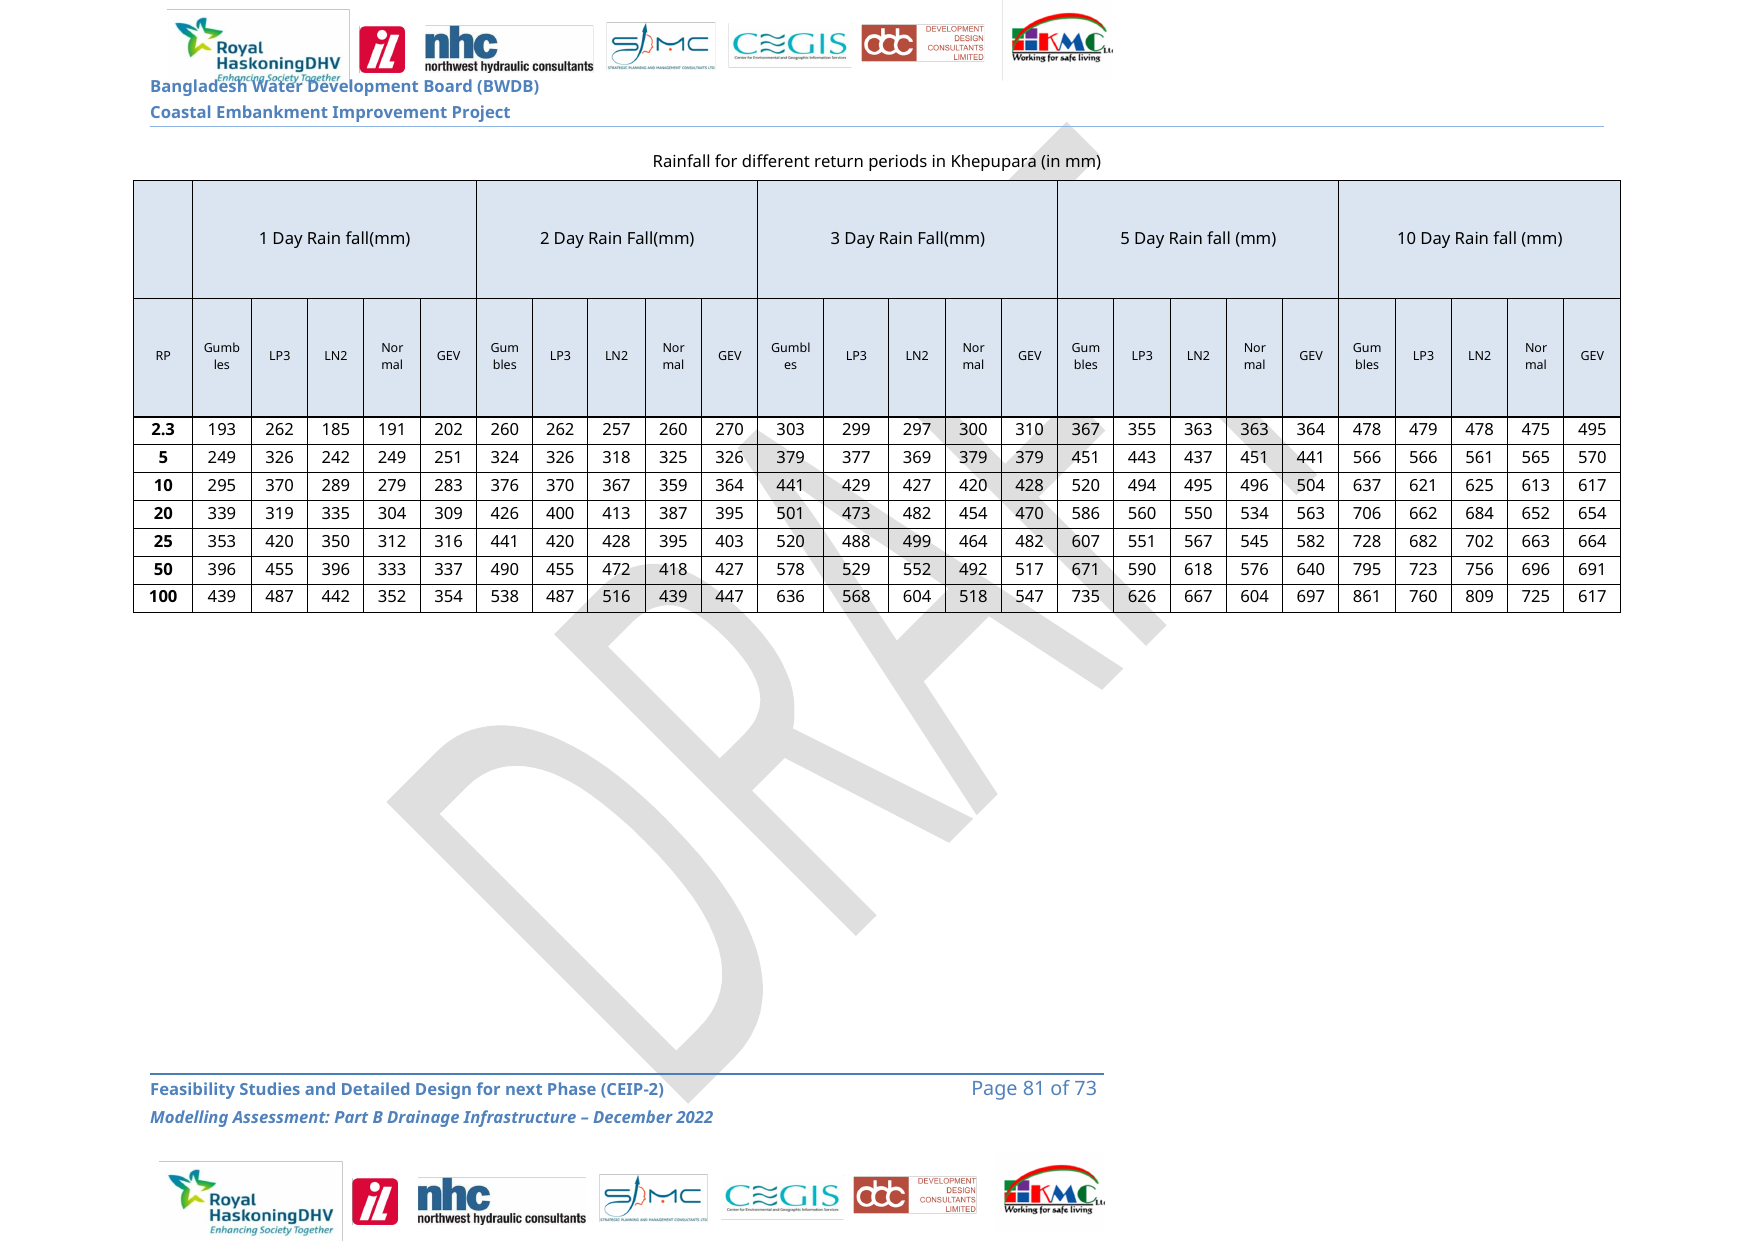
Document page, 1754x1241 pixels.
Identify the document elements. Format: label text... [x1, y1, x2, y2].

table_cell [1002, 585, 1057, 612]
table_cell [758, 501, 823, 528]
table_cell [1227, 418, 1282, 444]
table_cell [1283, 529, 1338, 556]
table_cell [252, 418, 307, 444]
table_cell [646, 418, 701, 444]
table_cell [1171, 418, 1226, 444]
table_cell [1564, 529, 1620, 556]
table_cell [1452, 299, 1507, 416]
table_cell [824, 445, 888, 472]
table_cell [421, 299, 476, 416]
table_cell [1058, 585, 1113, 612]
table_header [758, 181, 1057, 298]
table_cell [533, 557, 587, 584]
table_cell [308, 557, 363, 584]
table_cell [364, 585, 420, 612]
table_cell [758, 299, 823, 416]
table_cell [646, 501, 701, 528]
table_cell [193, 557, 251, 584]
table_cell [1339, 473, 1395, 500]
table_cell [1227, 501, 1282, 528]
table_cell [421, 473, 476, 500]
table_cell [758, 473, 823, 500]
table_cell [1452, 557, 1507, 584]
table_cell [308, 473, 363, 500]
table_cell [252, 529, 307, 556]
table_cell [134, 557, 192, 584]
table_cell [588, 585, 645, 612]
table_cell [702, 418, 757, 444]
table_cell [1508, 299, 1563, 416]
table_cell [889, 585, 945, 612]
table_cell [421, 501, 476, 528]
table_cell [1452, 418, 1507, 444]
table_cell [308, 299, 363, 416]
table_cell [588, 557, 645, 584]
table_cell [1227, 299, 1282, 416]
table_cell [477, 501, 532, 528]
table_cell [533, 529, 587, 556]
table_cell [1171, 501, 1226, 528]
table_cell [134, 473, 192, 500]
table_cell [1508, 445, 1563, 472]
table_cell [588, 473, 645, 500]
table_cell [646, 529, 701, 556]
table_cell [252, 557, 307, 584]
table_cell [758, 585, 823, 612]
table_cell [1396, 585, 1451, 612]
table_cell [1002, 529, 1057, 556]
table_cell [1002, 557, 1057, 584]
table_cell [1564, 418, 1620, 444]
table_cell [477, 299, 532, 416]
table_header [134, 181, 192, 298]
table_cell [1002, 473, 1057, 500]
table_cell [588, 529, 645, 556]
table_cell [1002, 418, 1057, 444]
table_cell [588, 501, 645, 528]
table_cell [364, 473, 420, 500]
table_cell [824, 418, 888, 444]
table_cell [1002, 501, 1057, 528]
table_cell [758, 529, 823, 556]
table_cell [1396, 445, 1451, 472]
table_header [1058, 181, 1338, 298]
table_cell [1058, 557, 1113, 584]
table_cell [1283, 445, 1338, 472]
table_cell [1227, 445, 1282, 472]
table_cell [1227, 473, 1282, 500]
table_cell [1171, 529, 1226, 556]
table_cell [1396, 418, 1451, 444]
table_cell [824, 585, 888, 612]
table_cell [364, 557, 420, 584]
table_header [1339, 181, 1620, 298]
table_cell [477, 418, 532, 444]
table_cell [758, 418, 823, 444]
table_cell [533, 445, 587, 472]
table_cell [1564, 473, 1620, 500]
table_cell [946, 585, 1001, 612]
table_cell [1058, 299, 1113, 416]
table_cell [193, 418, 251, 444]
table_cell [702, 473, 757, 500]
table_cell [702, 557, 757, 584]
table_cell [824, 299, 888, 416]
text Rainfall for different return periods in Khepupara (in mm) [150, 150, 1604, 173]
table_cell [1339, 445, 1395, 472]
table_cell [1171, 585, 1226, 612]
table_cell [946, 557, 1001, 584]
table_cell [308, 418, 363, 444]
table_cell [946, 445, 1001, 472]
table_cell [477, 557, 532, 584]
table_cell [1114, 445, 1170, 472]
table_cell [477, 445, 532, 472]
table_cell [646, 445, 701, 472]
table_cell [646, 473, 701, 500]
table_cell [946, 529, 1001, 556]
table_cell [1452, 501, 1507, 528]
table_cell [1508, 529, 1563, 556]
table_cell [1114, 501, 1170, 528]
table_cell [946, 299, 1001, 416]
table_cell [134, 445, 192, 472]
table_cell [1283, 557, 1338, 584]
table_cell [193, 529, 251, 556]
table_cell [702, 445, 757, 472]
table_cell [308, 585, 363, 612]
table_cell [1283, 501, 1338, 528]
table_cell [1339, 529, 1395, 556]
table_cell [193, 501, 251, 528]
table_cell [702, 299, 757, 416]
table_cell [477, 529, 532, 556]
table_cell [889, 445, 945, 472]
picture [166, 0, 1114, 89]
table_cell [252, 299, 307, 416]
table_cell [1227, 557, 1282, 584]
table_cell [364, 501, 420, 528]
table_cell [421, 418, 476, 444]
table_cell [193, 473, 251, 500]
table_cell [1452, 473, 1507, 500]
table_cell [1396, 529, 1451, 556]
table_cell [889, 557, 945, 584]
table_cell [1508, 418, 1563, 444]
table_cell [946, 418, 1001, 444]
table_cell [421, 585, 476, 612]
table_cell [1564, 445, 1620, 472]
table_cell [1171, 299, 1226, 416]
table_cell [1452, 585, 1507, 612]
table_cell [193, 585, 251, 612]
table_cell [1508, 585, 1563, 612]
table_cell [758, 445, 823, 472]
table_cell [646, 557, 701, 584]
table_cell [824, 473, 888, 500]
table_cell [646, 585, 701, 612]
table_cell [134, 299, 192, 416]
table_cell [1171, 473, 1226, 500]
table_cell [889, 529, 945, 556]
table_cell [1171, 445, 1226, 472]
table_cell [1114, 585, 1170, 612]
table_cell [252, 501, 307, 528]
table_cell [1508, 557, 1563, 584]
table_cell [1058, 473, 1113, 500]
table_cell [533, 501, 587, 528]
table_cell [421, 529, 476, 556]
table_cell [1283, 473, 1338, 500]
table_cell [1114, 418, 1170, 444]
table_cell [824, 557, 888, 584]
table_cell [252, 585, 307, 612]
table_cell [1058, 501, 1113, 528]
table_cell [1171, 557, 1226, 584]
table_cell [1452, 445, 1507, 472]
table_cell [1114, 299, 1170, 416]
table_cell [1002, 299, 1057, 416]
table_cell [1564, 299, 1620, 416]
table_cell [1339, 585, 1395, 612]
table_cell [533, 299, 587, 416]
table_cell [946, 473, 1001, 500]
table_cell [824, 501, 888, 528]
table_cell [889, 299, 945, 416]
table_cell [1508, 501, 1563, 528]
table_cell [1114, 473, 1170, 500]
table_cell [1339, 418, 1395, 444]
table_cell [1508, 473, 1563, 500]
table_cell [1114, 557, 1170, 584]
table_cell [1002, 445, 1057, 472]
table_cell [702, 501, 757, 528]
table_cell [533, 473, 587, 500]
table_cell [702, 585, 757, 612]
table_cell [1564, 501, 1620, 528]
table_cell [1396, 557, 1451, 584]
picture [159, 1152, 1106, 1241]
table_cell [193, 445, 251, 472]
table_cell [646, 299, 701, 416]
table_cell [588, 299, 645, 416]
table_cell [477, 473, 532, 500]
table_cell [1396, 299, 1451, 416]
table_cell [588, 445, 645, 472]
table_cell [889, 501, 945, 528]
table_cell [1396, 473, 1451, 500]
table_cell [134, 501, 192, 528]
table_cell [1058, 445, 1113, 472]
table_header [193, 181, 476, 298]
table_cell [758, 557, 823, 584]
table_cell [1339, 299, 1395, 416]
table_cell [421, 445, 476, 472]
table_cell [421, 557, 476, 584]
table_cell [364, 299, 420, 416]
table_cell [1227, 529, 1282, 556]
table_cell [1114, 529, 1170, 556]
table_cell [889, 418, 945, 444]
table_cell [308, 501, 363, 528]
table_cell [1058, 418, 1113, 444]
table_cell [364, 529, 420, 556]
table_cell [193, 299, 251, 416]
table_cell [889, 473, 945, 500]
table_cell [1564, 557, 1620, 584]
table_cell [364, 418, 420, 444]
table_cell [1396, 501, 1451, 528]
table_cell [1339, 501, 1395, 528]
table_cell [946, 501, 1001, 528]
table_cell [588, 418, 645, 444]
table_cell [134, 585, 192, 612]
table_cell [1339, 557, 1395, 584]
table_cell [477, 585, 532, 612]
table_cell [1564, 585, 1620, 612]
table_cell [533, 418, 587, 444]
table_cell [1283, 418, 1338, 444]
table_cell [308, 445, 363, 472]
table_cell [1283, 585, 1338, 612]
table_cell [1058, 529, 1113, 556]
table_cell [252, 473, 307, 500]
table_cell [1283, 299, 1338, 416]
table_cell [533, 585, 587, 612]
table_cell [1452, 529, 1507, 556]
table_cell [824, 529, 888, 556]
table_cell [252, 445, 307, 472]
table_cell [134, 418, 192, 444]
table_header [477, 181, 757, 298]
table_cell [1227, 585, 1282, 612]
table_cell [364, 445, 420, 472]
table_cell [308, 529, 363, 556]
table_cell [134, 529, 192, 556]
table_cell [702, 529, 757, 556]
